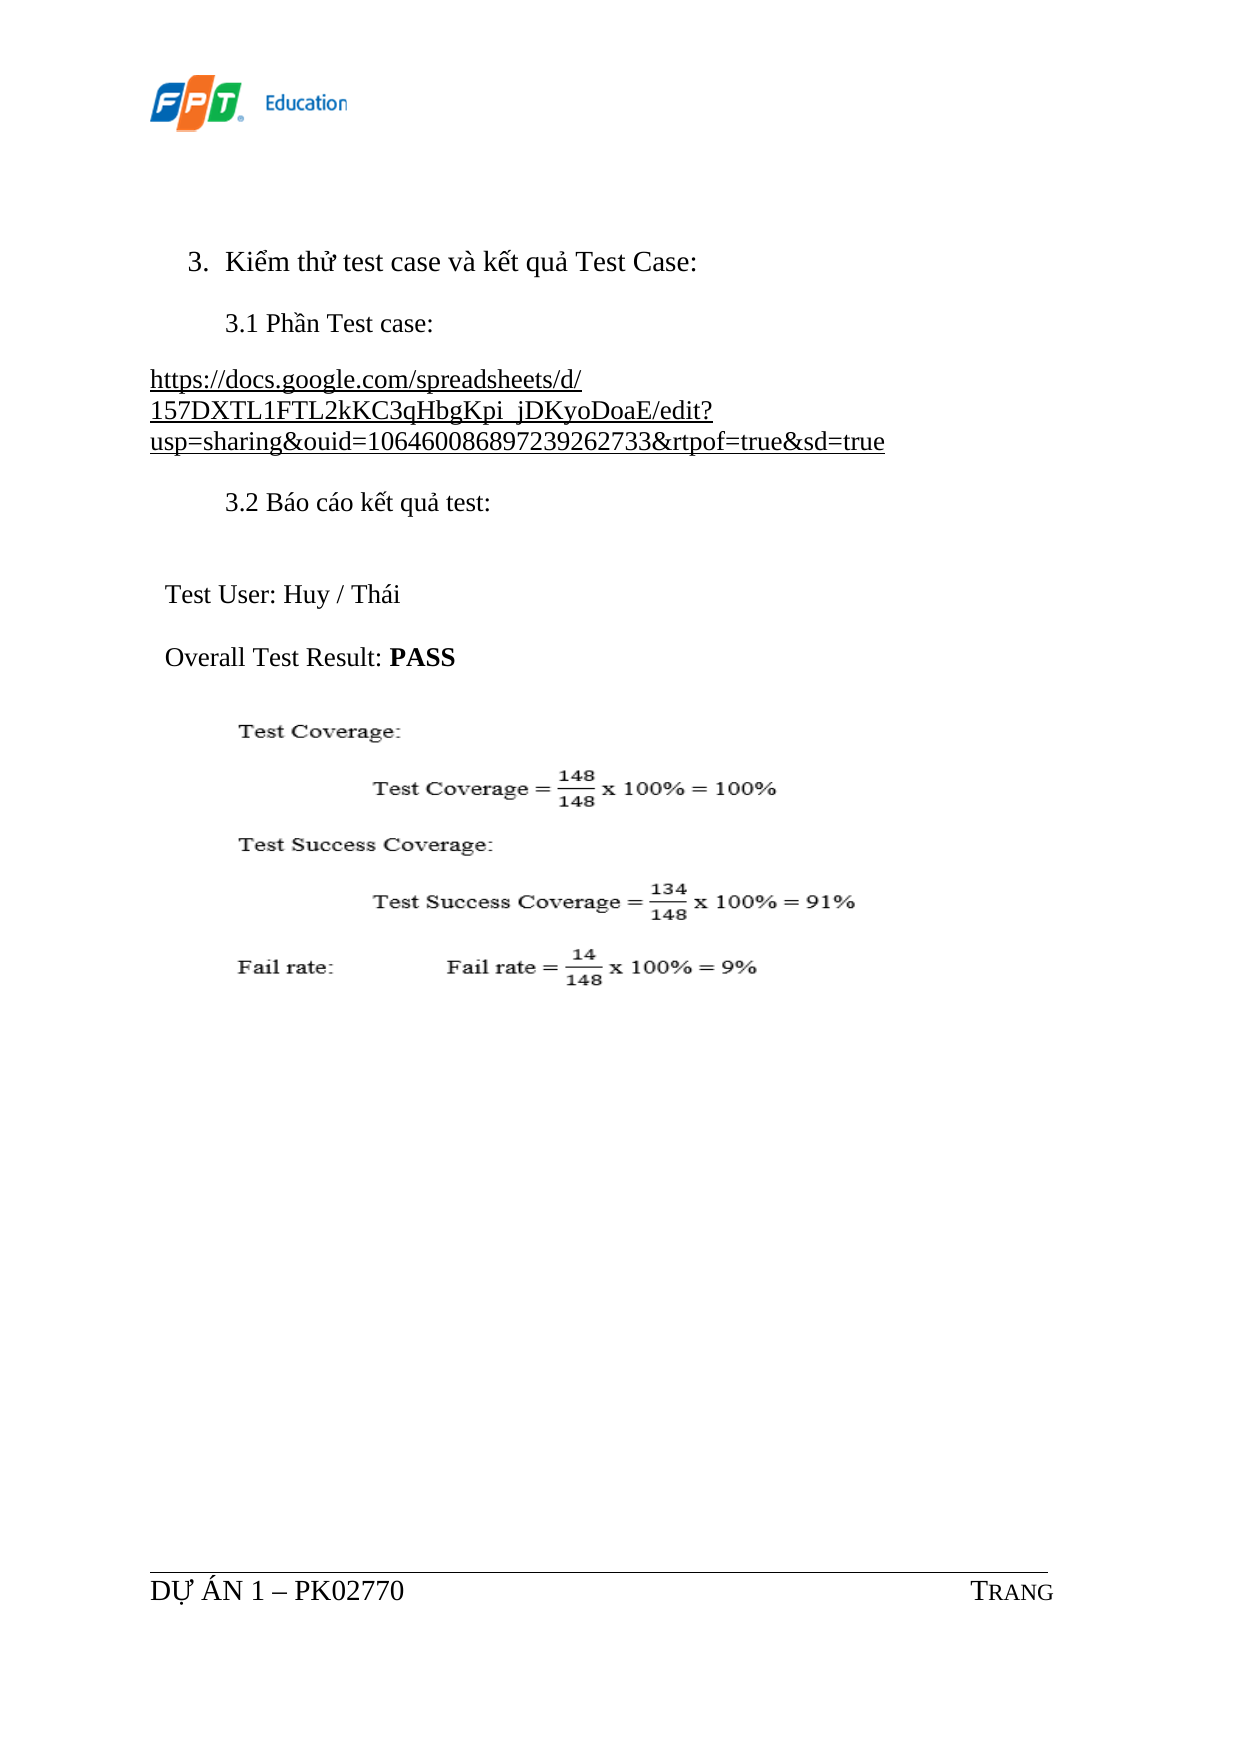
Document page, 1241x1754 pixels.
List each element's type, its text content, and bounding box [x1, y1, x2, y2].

text Test User: Huy / Thái [164, 578, 1171, 609]
picture [150, 75, 347, 132]
subtitle Kiểm thử test case và kết quả Test Case: [187, 244, 1048, 278]
text Overall Test Result: PASS [164, 641, 1171, 672]
subtitle 3.2 Báo cáo kết quả test: [150, 486, 1048, 517]
picture [211, 704, 1124, 1004]
text https://docs.google.com/spreadsheets/d/157DXTL1FTL2kKC3qHbgKpi_jDKyoDoaE/edit?usp=sharing&ouid=106460086897239262733&rtpof=true&sd=true [150, 363, 1048, 457]
subtitle 3.1 Phần Test case: [150, 307, 1048, 338]
